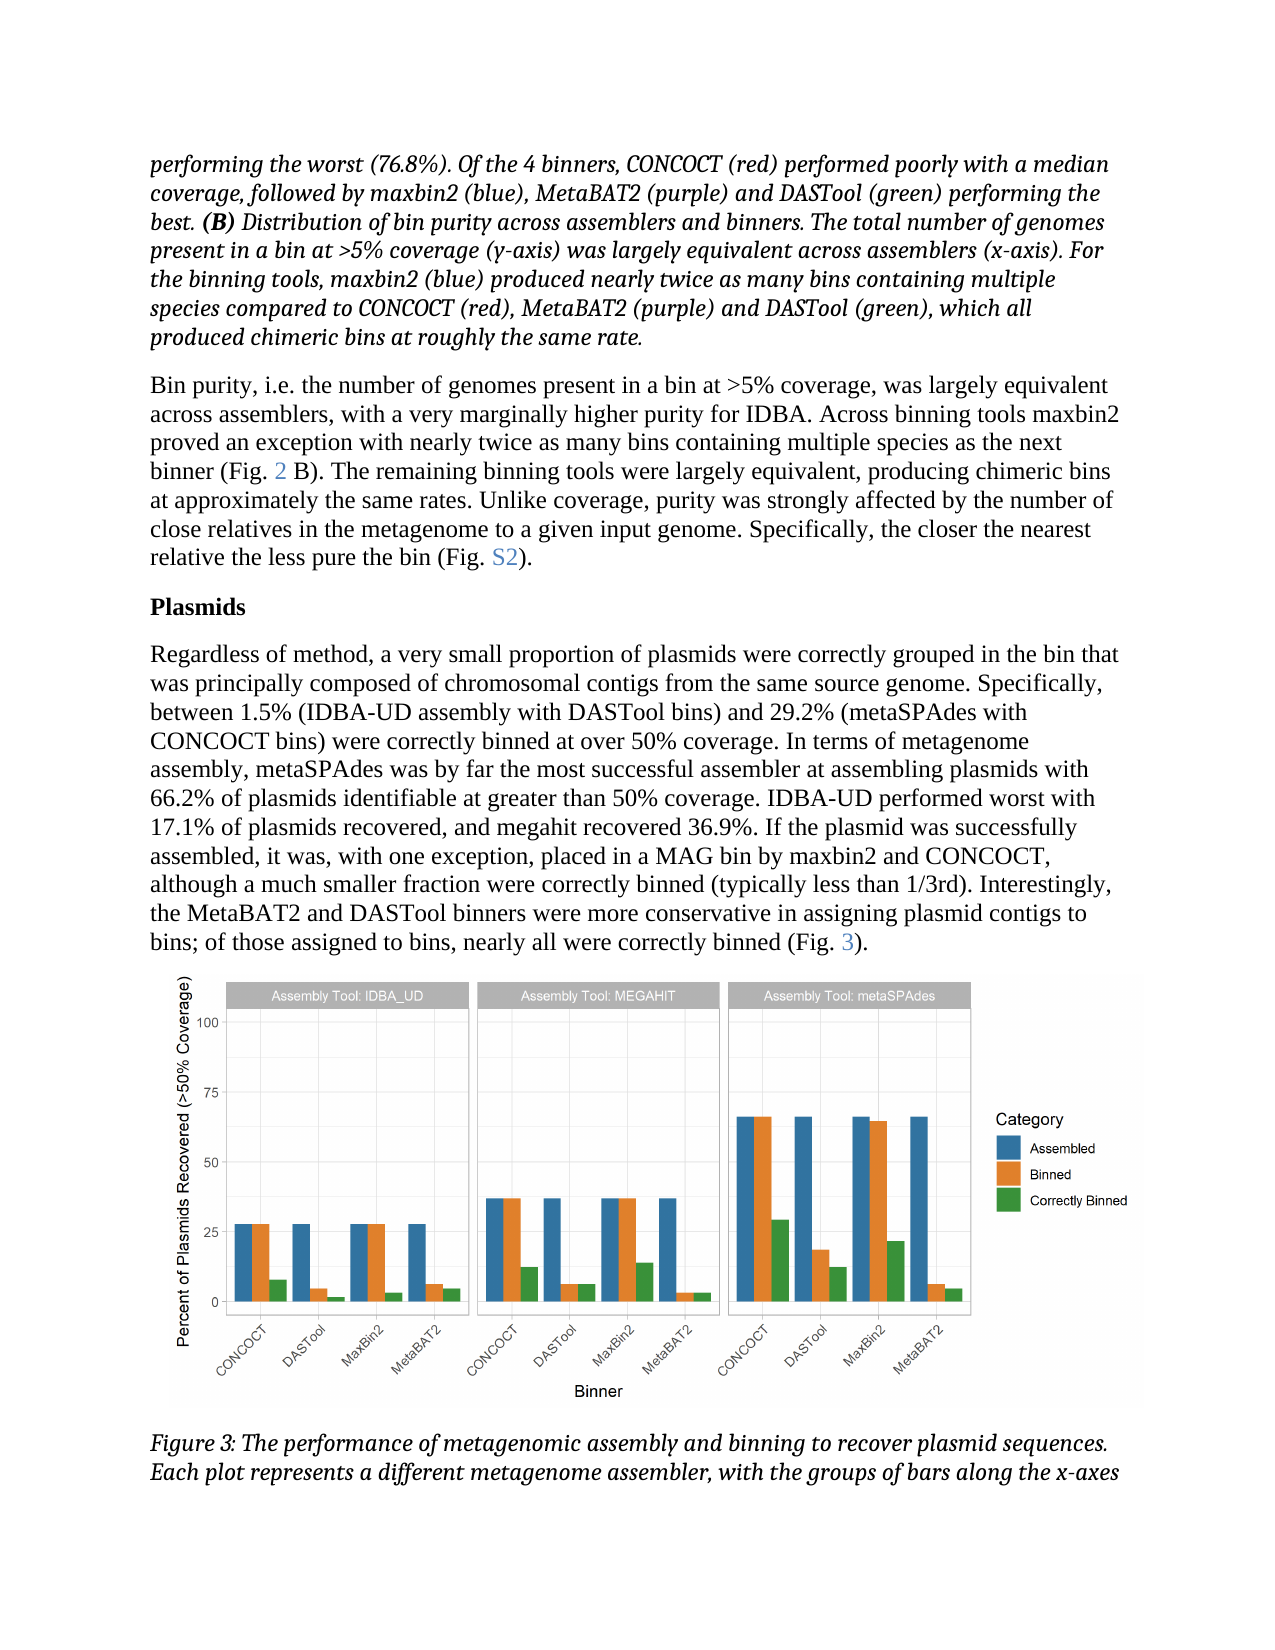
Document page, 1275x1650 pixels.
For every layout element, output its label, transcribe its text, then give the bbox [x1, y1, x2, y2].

text Bin purity, i.e. the number of genomes present in a bin at >5% coverage, was largely equivalent across assemblers, with a very marginally higher purity for IDBA. Across binning tools maxbin2 proved an exception with nearly twice as many bins containing multiple species as the next binner (Fig. 2 B). The remaining binning tools were largely equivalent, producing chimeric bins at approximately the same rates. Unlike coverage, purity was strongly affected by the number of close relatives in the metagenome to a given input genome. Specifically, the closer the nearest relative the less pure the bin (Fig. S2). [150, 370, 1125, 571]
subtitle Plasmids [150, 592, 1125, 621]
picture [168, 974, 1144, 1408]
text Regardless of method, a very small proportion of plasmids were correctly grouped in the bin that was principally composed of chromosomal contigs from the same source genome. Specifically, between 1.5% (IDBA-UD assembly with DASTool bins) and 29.2% (metaSPAdes with CONCOCT bins) were correctly binned at over 50% coverage. In terms of metagenome assembly, metaSPAdes was by far the most successful assembler at assembling plasmids with 66.2% of plasmids identifiable at greater than 50% coverage. IDBA-UD performed worst with 17.1% of plasmids recovered, and megahit recovered 36.9%. If the plasmid was successfully assembled, it was, with one exception, placed in a MAG bin by maxbin2 and CONCOCT, although a much smaller fraction were correctly binned (typically less than 1/3rd). Interestingly, the MetaBAT2 and DASTool binners were more conservative in assigning plasmid contigs to bins; of those assigned to bins, nearly all were correctly binned (Fig. 3). [150, 639, 1125, 956]
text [150, 1429, 1125, 1486]
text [150, 150, 1125, 351]
